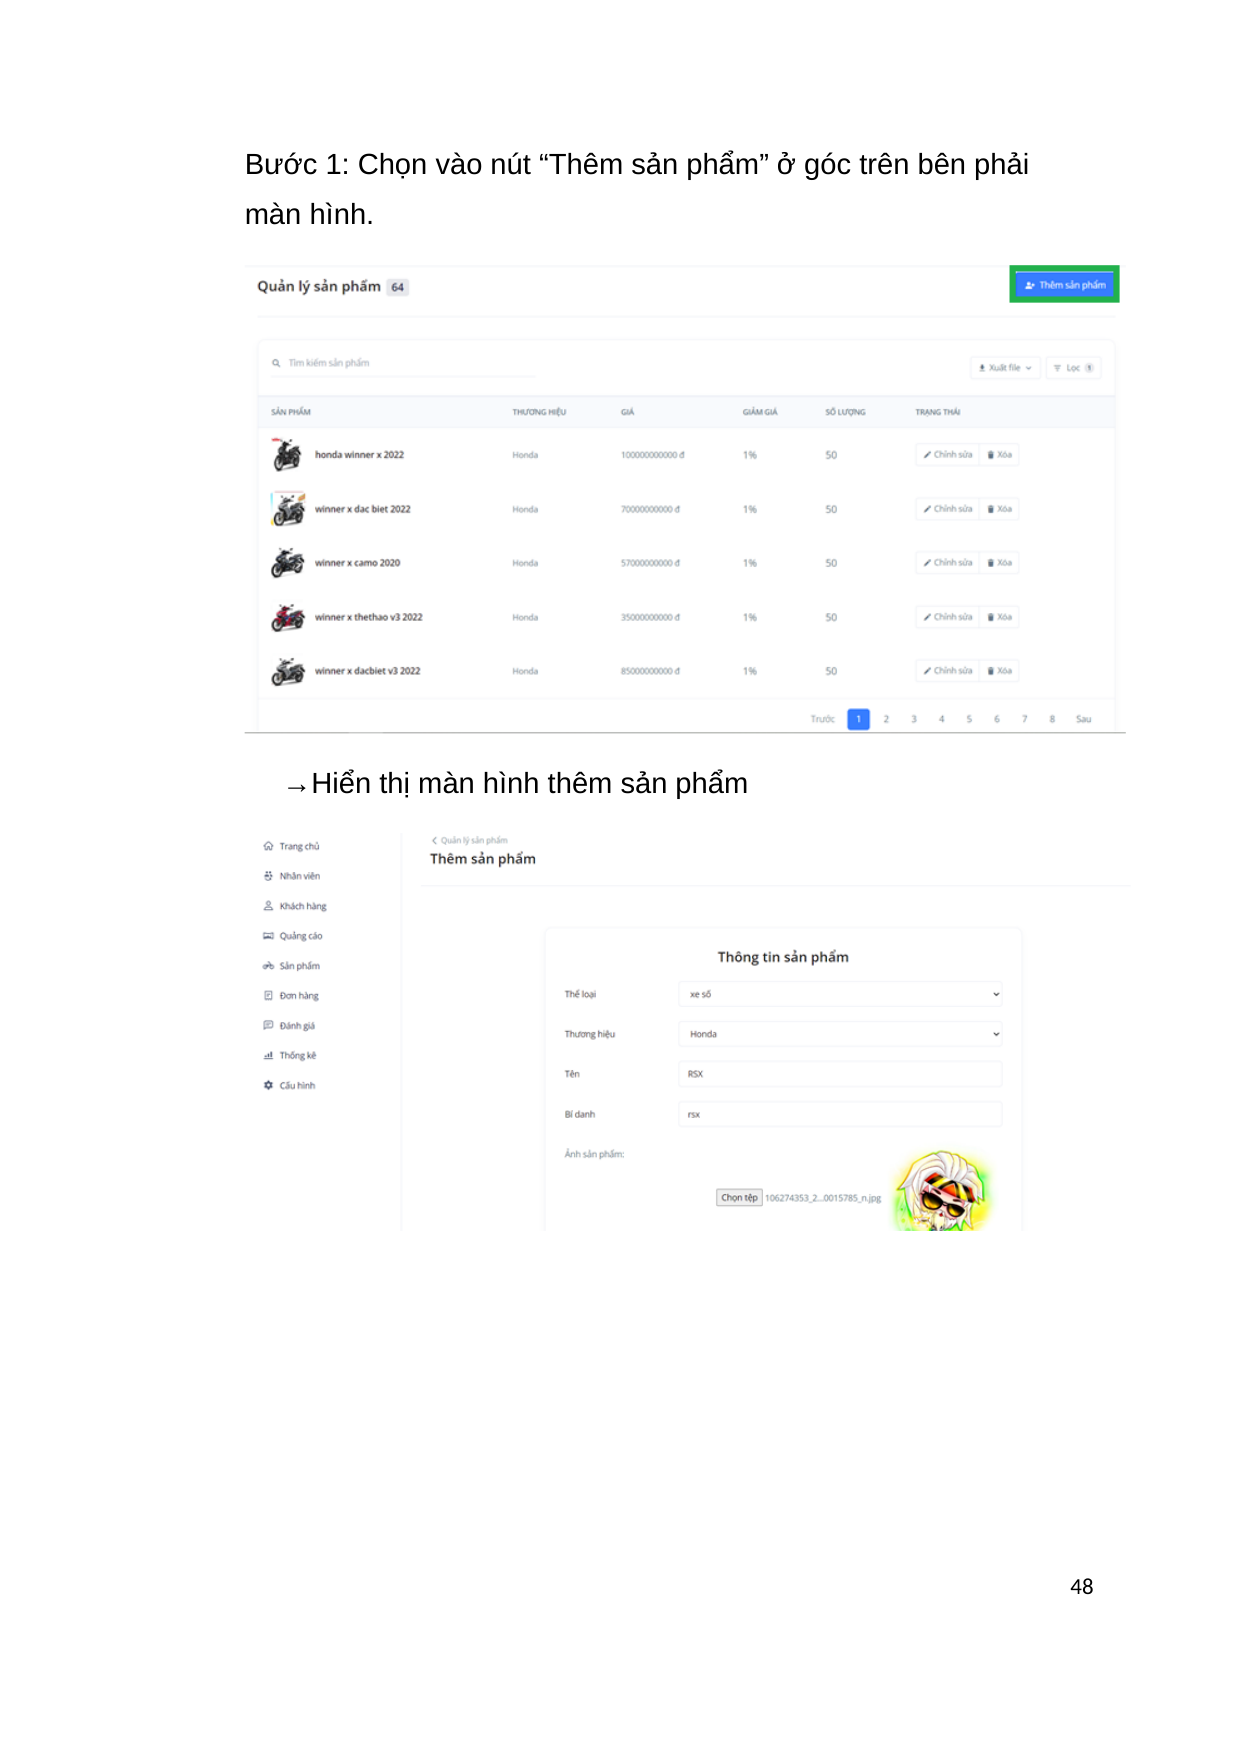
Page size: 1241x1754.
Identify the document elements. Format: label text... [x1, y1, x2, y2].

picture [244, 264, 1131, 736]
text Bước 1: Chọn vào nút “Thêm sản phẩm” ở góc trên bên phải màn hình. [244, 147, 1093, 231]
list →Hiển thị màn hình thêm sản phẩm [188, 766, 1093, 800]
picture [244, 833, 1131, 1231]
